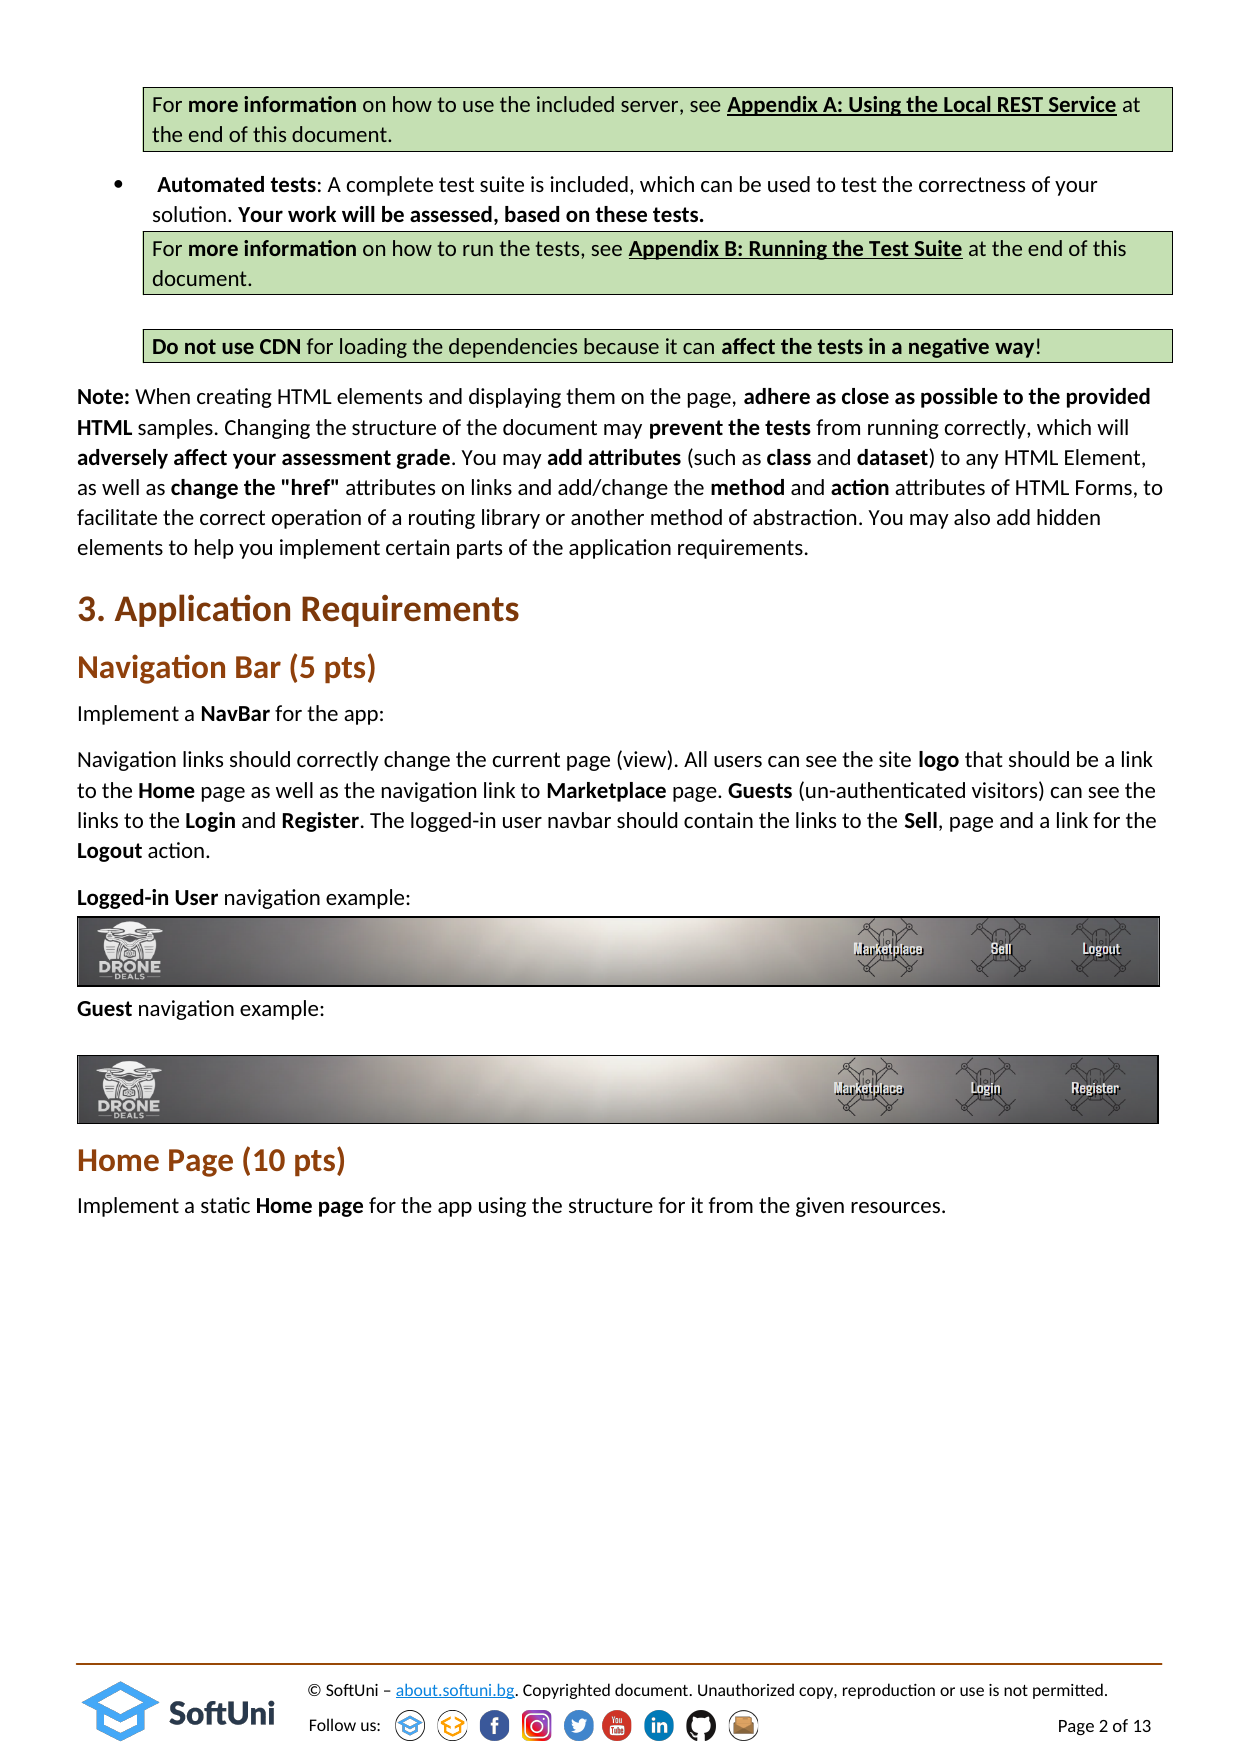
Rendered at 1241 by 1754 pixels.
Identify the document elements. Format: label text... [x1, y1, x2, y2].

picture [564, 1710, 594, 1741]
text Implement a NavBar for the app: [77, 699, 1163, 727]
picture [658, 1723, 667, 1732]
text Logged-in User navigation example: [77, 883, 1163, 911]
picture [728, 1710, 759, 1741]
picture [686, 1710, 716, 1741]
picture [644, 1710, 653, 1719]
text Guest navigation example: [77, 994, 1163, 1022]
picture [522, 1710, 552, 1741]
text Navigation Bar (5 pts) [77, 646, 1163, 687]
picture [479, 1710, 510, 1741]
text Implement a static Home page for the app using the structure for it from the given resources. [77, 1191, 1163, 1219]
text Navigation links should correctly change the current page (view). All users can see the site logo that should be a link to the Home page as well as the navigation link to Marketplace page. Guests (un-authenticated visitors) can see the links to the Login and Register. The logged-in user navbar should contain the links to the Sell, page and a link for the Logout action. [77, 746, 1163, 864]
list Application Requirements [77, 584, 1163, 630]
picture [665, 1732, 674, 1741]
picture [395, 1710, 425, 1741]
text For more information on how to use the included server, see Appendix A: Using the Local REST Service at the end of this document. [144, 88, 1172, 151]
picture [437, 1710, 468, 1741]
text Home Page (10 pts) [77, 1139, 1163, 1179]
picture [644, 1732, 653, 1741]
text Do not use CDN for loading the dependencies because it can affect the tests in a negative way! [144, 330, 1172, 362]
picture [602, 1710, 632, 1741]
list Automated tests: A complete test suite is included, which can be used to test the correctness of your solution. Your work will be assessed, based on these tests. [114, 170, 1163, 229]
picture [78, 918, 1159, 985]
picture [78, 1056, 1157, 1123]
text Note: When creating HTML elements and displaying them on the page, adhere as close as possible to the provided HTML samples. Changing the structure of the document may prevent the tests from running correctly, which will adversely affect your assessment grade. You may add attributes (such as class and dataset) to any HTML Element, as well as change the "href" attributes on links and add/change the method and action attributes of HTML Forms, to facilitate the correct operation of a routing library or another method of abstraction. You may also add hidden elements to help you implement certain parts of the application requirements. [77, 382, 1163, 561]
text For more information on how to run the tests, see Appendix B: Running the Test Suite at the end of this document. [144, 232, 1172, 294]
picture [665, 1710, 674, 1719]
picture [75, 1676, 281, 1747]
